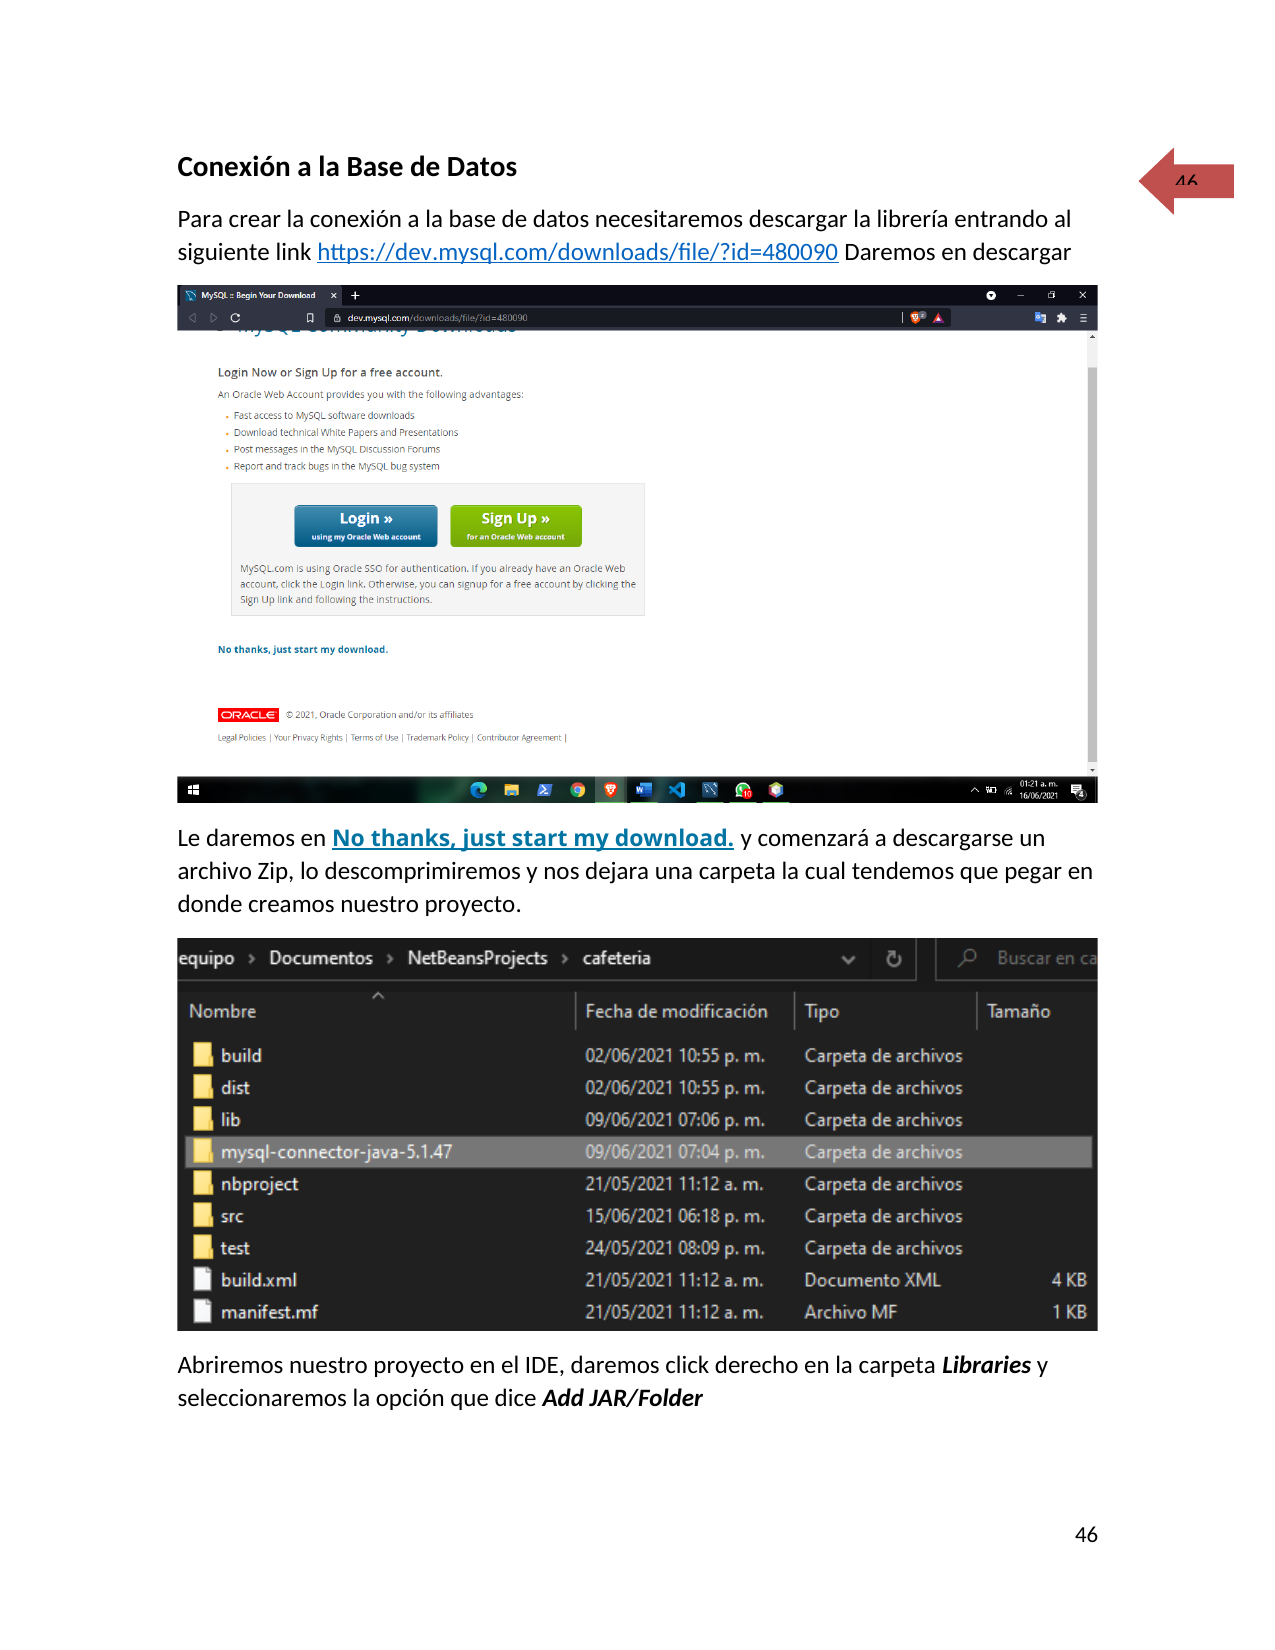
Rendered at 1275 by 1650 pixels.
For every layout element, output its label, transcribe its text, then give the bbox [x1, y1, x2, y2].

text Abriremos nuestro proyecto en el IDE, daremos click derecho en la carpeta Libraries y seleccionaremos la opción que dice Add JAR/Folder [177, 1349, 1098, 1413]
picture [177, 938, 1098, 1331]
picture [177, 285, 1098, 803]
text Le daremos en No thanks, just start my download. y comenzará a descargarse un archivo Zip, lo descomprimiremos y nos dejara una carpeta la cual tendemos que pegar en donde creamos nuestro proyecto. [177, 822, 1098, 919]
text Para crear la conexión a la base de datos necesitaremos descargar la librería entrando al siguiente link https://dev.mysql.com/downloads/file/?id=480090 Daremos en descargar [177, 203, 1098, 266]
text Conexión a la Base de Datos [177, 148, 1098, 183]
